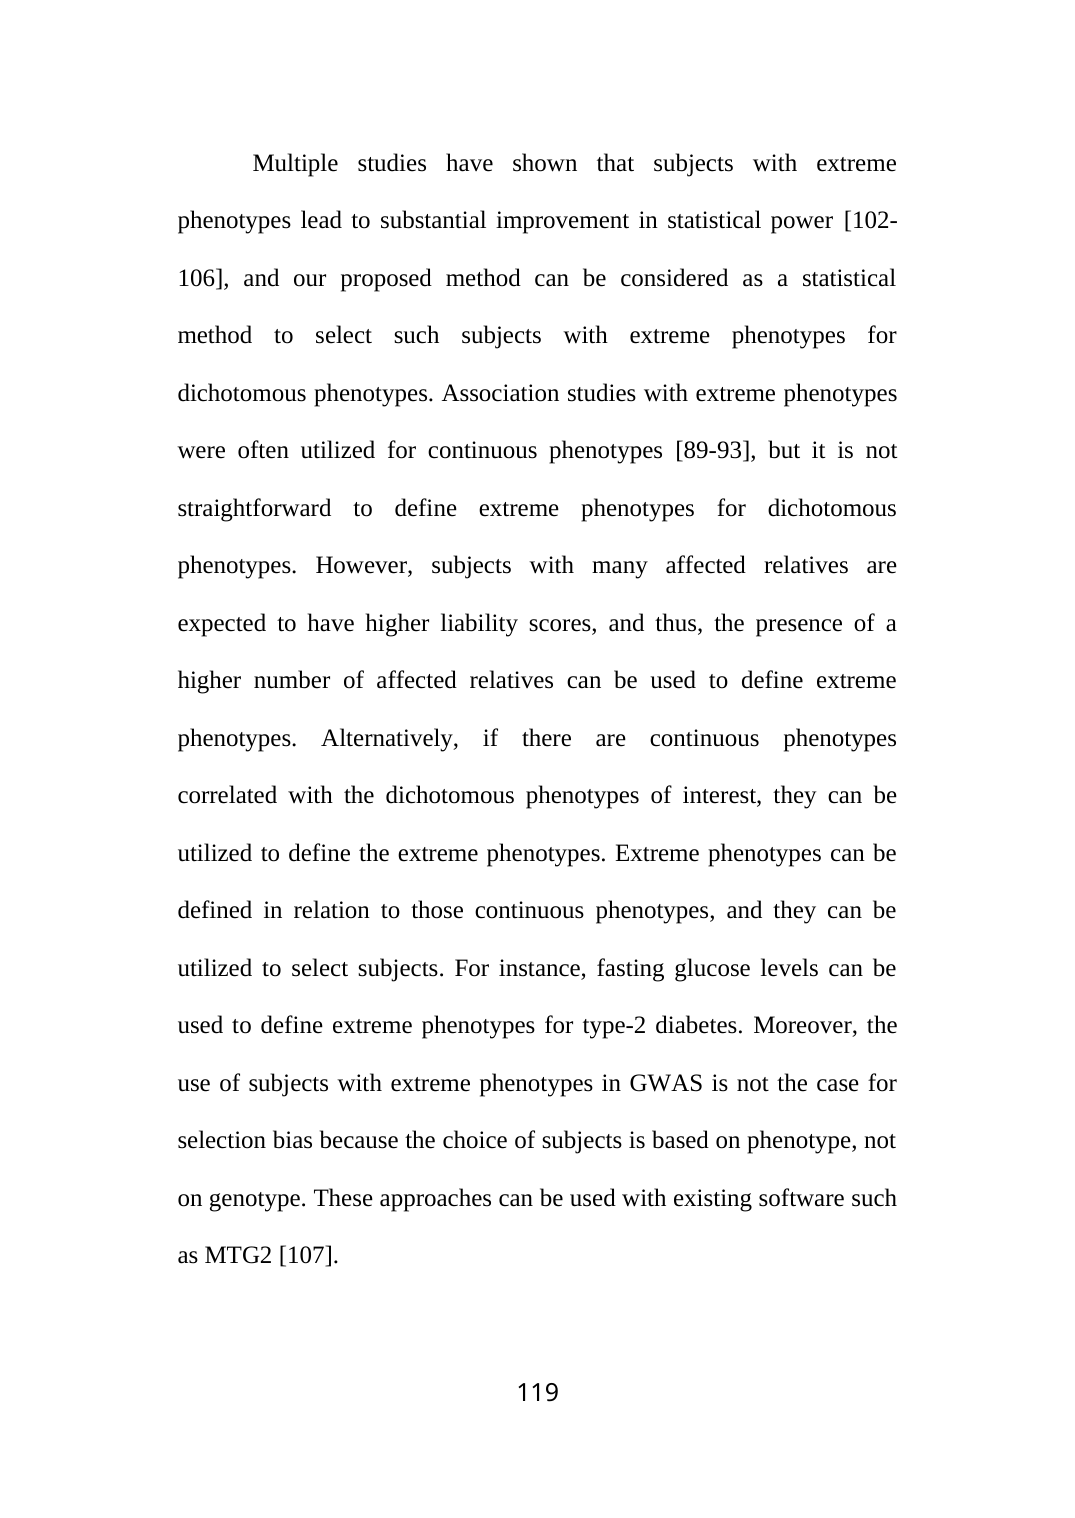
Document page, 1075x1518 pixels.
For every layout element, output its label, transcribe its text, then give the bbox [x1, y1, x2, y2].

text Multiple studies have shown that subjects with extreme phenotypes lead to substantial improvement in statistical power [102-106], and our proposed method can be considered as a statistical method to select such subjects with extreme phenotypes for dichotomous phenotypes. Association studies with extreme phenotypes were often utilized for continuous phenotypes [89-93], but it is not straightforward to define extreme phenotypes for dichotomous phenotypes. However, subjects with many affected relatives are expected to have higher liability scores, and thus, the presence of a higher number of affected relatives can be used to define extreme phenotypes. Alternatively, if there are continuous phenotypes correlated with the dichotomous phenotypes of interest, they can be utilized to define the extreme phenotypes. Extreme phenotypes can be defined in relation to those continuous phenotypes, and they can be utilized to select subjects. For instance, fasting glucose levels can be used to define extreme phenotypes for type-2 diabetes. Moreover, the use of subjects with extreme phenotypes in GWAS is not the case for selection bias because the choice of subjects is based on phenotype, not on genotype. These approaches can be used with existing software such as MTG2 [107]. [177, 148, 898, 1269]
